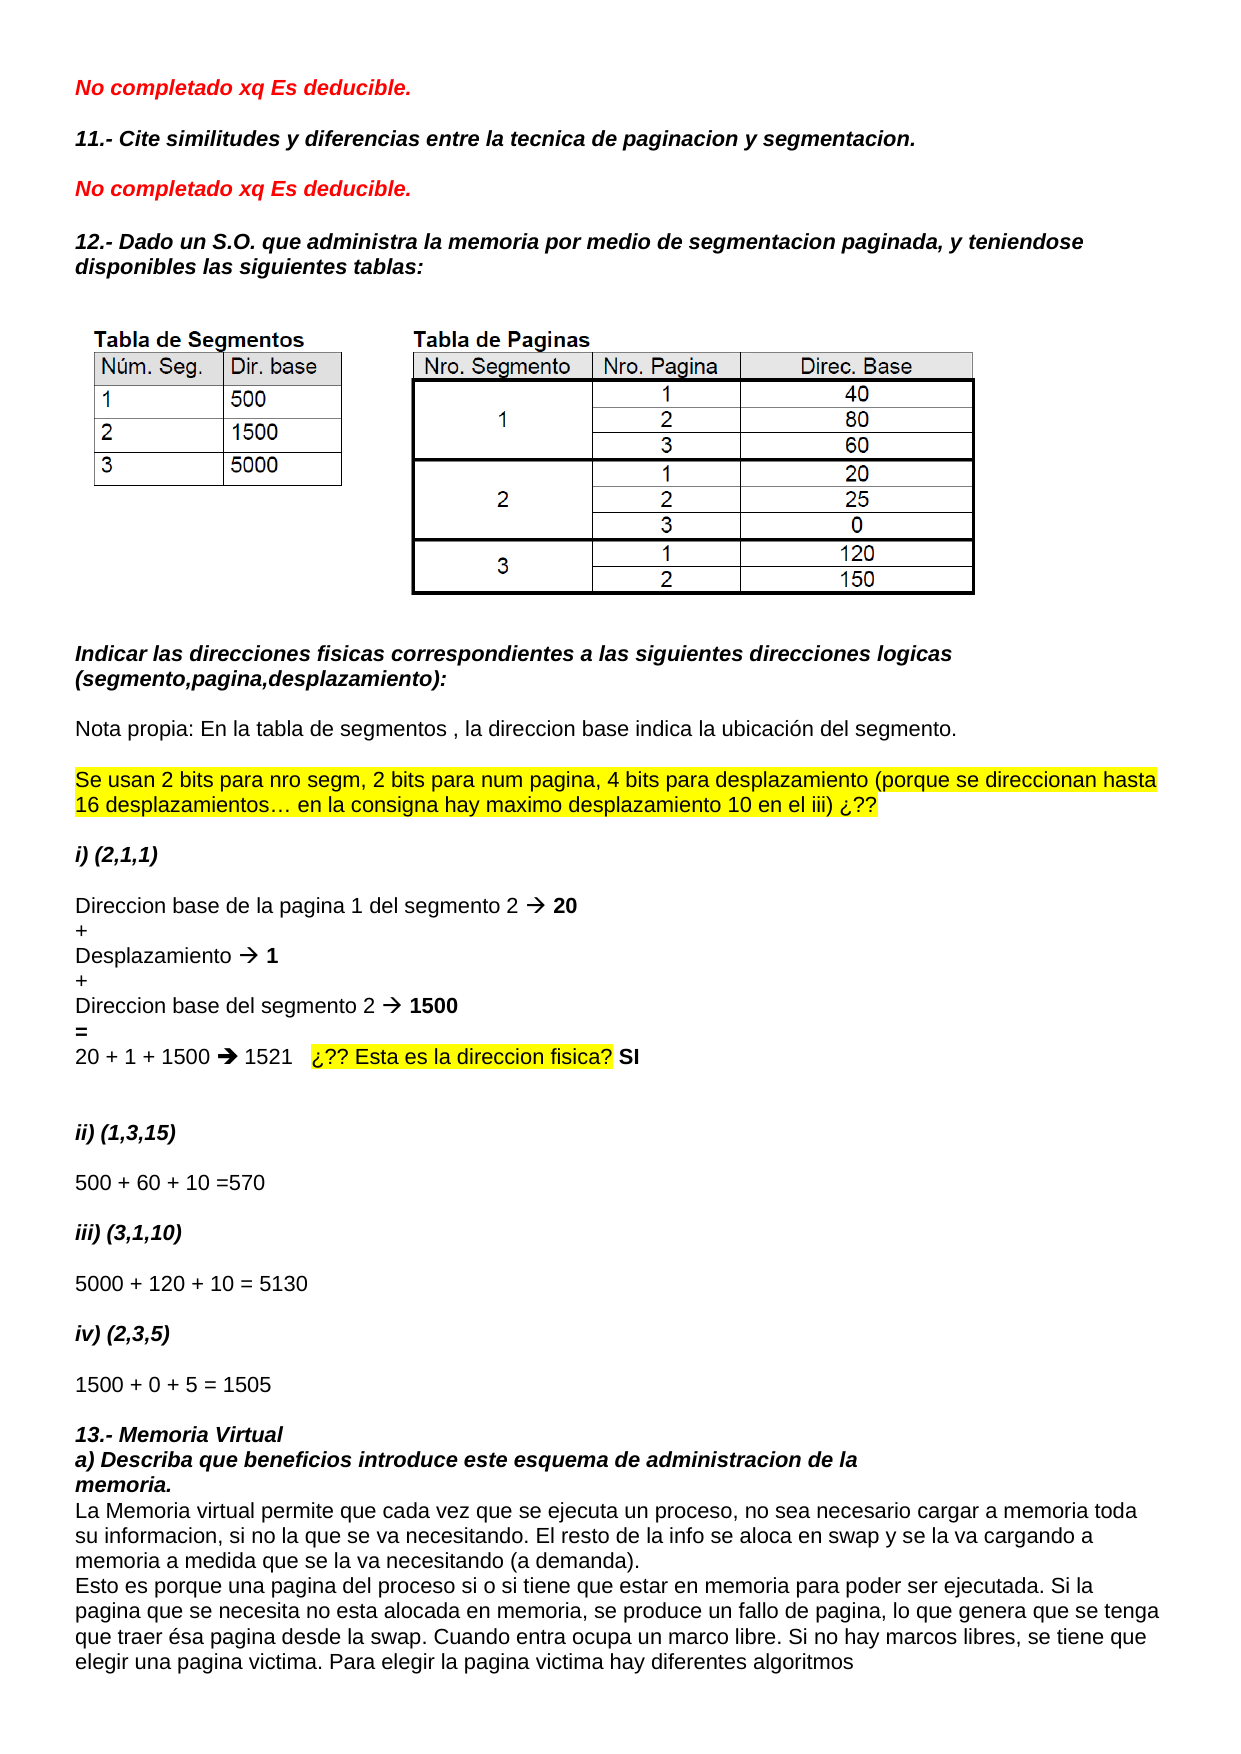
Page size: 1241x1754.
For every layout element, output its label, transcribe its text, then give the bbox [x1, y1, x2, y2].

text 11.- Cite similitudes y diferencias entre la tecnica de paginacion y segmentacion. [75, 125, 1165, 151]
text Indicar las direcciones fisicas correspondientes a las siguientes direcciones logicas [75, 641, 1165, 666]
text Se usan 2 bits para nro segm, 2 bits para num pagina, 4 bits para desplazamiento (porque se direccionan hasta 16 desplazamientos… en la consigna hay maximo desplazamiento 10 en el iii) ¿?? [878, 767, 1165, 817]
text 5000 + 120 + 10 = 5130 [75, 1271, 1165, 1296]
text a) Describa que beneficios introduce este esquema de administracion de la [75, 1447, 1165, 1472]
text = [75, 1019, 1165, 1044]
text Direccion base del segmento 2 1500 [75, 993, 1165, 1019]
text 500 + 60 + 10 =570 [75, 1170, 1165, 1195]
text Desplazamiento 1 [75, 943, 1165, 968]
text No completado xq Es deducible. [75, 176, 1165, 201]
text + [75, 968, 1165, 993]
text 1500 + 0 + 5 = 1505 [75, 1372, 1165, 1397]
text Nota propia: En la tabla de segmentos , la direccion base indica la ubicación del segmento. [75, 716, 1165, 741]
text 20 + 1 + 1500 1521 ¿?? Esta es la direccion fisica? SI [613, 1044, 1165, 1069]
text 13.- Memoria Virtual [75, 1422, 1165, 1447]
picture [75, 310, 1003, 611]
text 20 + 1 + 1500 1521 ¿?? Esta es la direccion fisica? SI [75, 1044, 311, 1069]
text iii) (3,1,10) [75, 1220, 1165, 1246]
text iv) (2,3,5) [75, 1321, 1165, 1346]
text + [75, 918, 1165, 943]
text i) (2,1,1) [75, 842, 1165, 867]
text ii) (1,3,15) [75, 1119, 1165, 1145]
text 12.- Dado un S.O. que administra la memoria por medio de segmentacion paginada, y teniendose disponibles las siguientes tablas: [75, 229, 1165, 279]
text Esto es porque una pagina del proceso si o si tiene que estar en memoria para poder ser ejecutada. Si la pagina que se necesita no esta alocada en memoria, se produce un fallo de pagina, lo que genera que se tenga que traer ésa pagina desde la swap. Cuando entra ocupa un marco libre. Si no hay marcos libres, se tiene que elegir una pagina victima. Para elegir la pagina victima hay diferentes algoritmos [75, 1573, 1165, 1674]
text (segmento,pagina,desplazamiento): [75, 666, 1165, 691]
text No completado xq Es deducible. [75, 75, 1165, 100]
text Direccion base de la pagina 1 del segmento 2 20 [75, 893, 1165, 918]
text memoria. [75, 1472, 1165, 1498]
text La Memoria virtual permite que cada vez que se ejecuta un proceso, no sea necesario cargar a memoria toda su informacion, si no la que se va necesitando. El resto de la info se aloca en swap y se la va cargando a memoria a medida que se la va necesitando (a demanda). [75, 1498, 1165, 1573]
